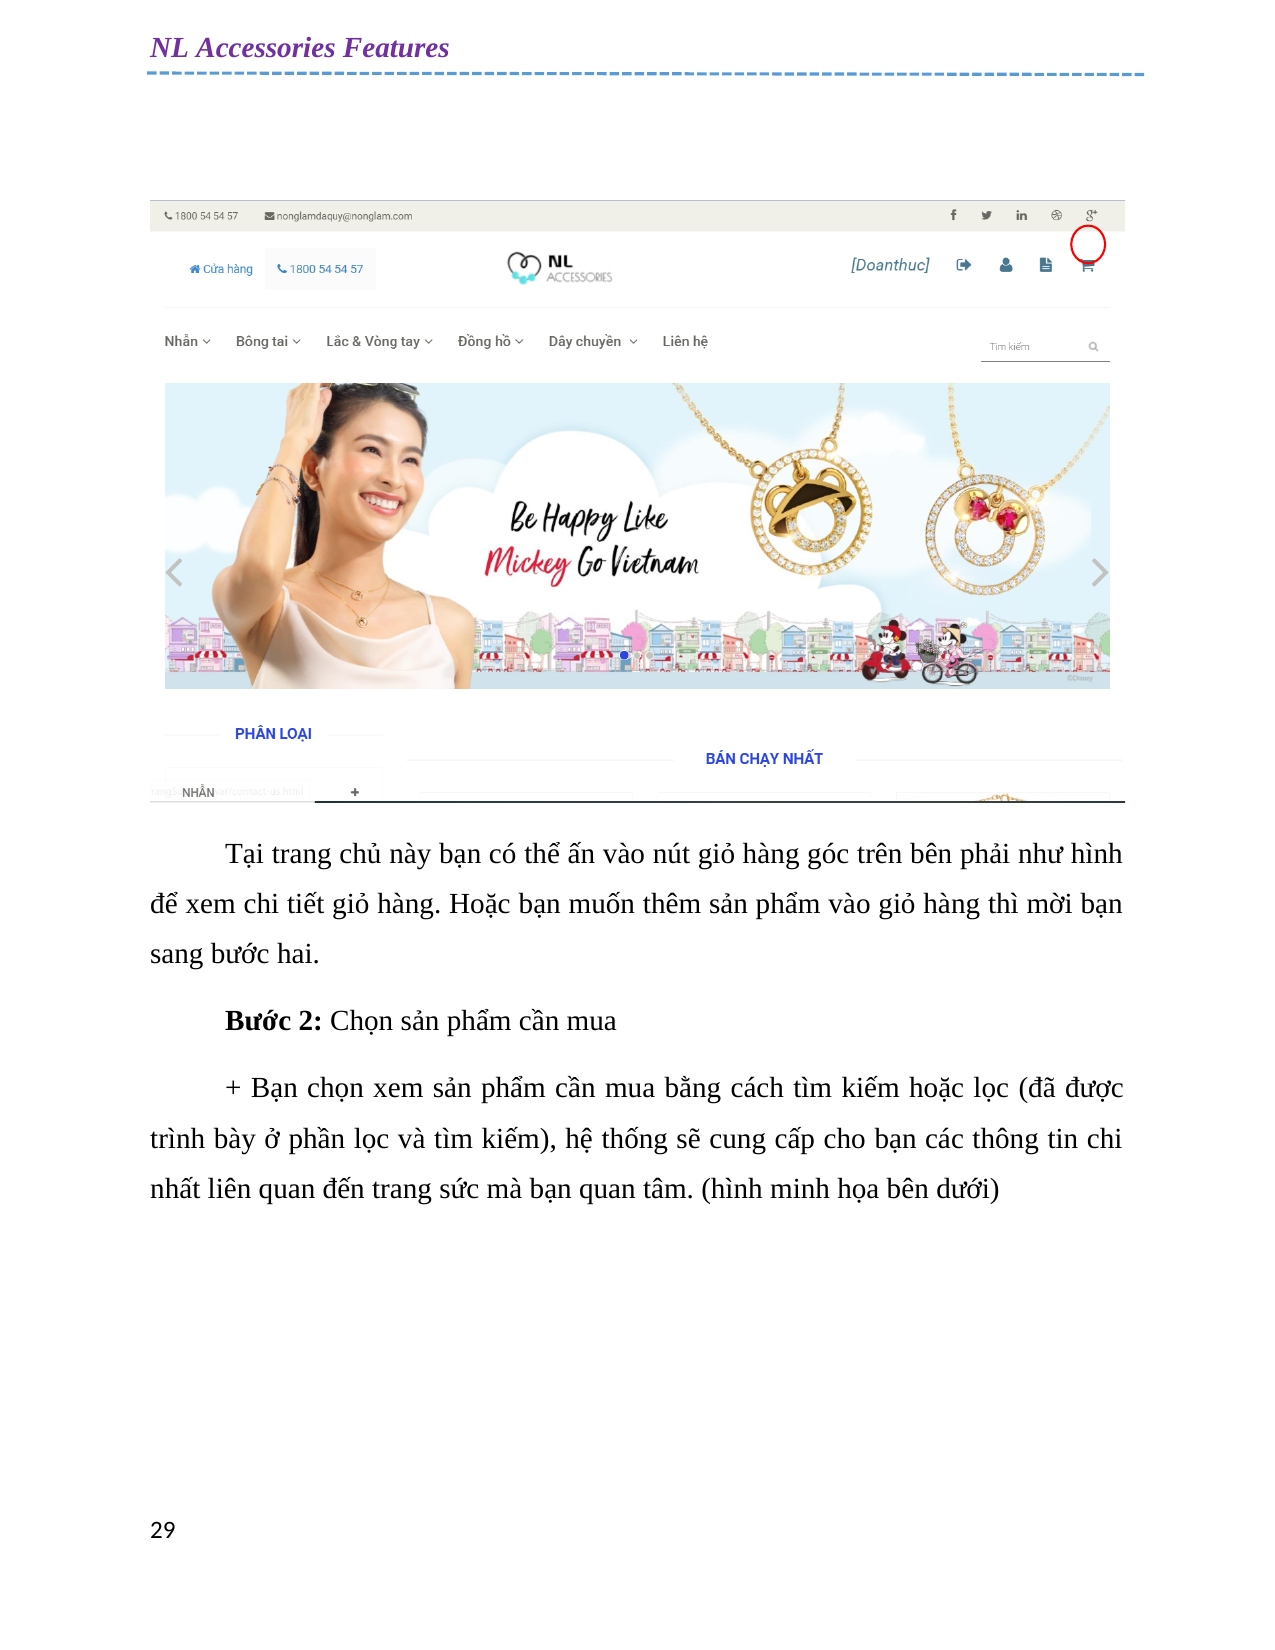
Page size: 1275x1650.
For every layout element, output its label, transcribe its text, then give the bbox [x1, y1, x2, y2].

text Tại trang chủ này bạn có thể ấn vào nút giỏ hàng góc trên bên phải như hình để xem chi tiết giỏ hàng. Hoặc bạn muốn thêm sản phẩm vào giỏ hàng thì mời bạn sang bước hai. [150, 836, 1125, 970]
picture [150, 200, 1125, 803]
text Bước 2: Chọn sản phẩm cần mua [150, 1003, 1125, 1037]
text + Bạn chọn xem sản phẩm cần mua bằng cách tìm kiếm hoặc lọc (đã được trình bày ở phần lọc và tìm kiếm), hệ thống sẽ cung cấp cho bạn các thông tin chi nhất liên quan đến trang sức mà bạn quan tâm. (hình minh họa bên dưới) [150, 1070, 1125, 1204]
